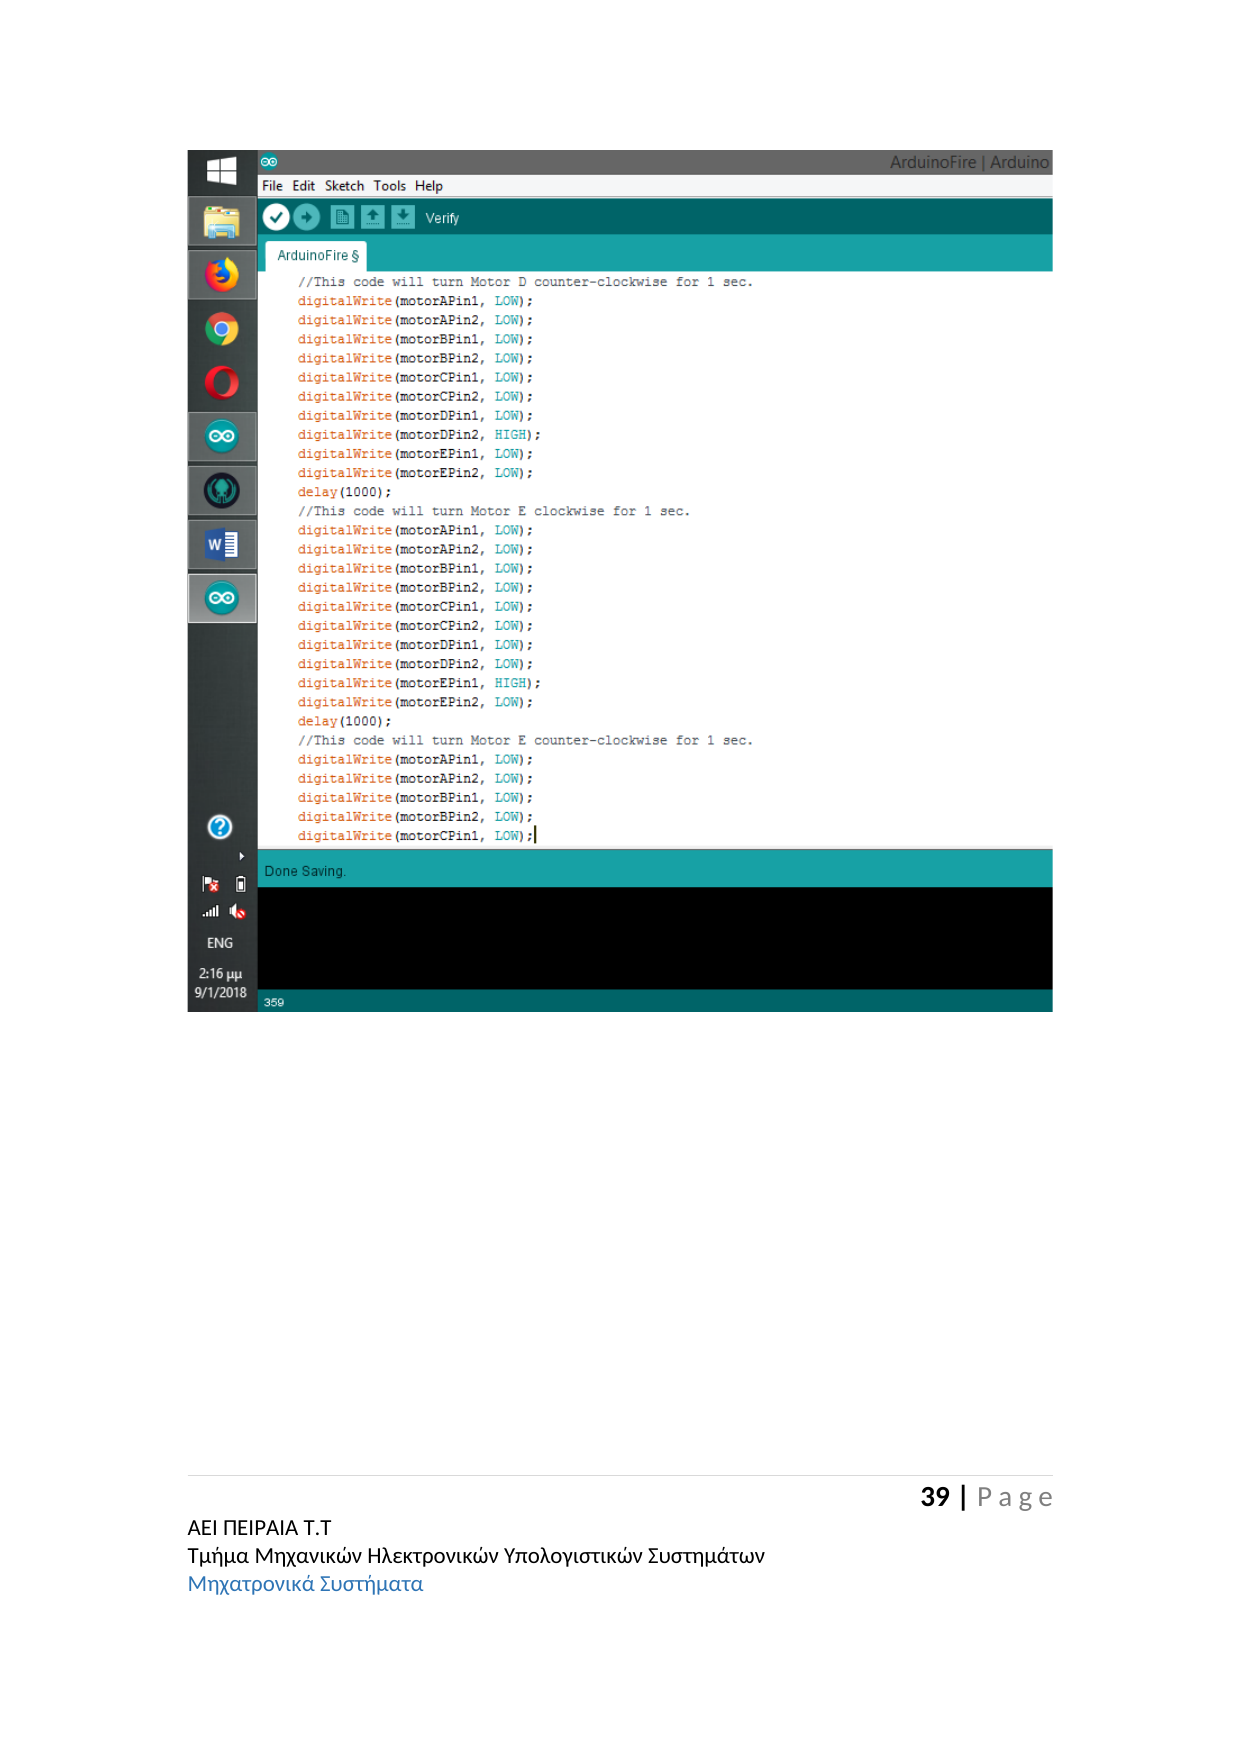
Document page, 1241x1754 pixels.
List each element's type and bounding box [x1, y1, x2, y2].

picture [187, 150, 1053, 1012]
